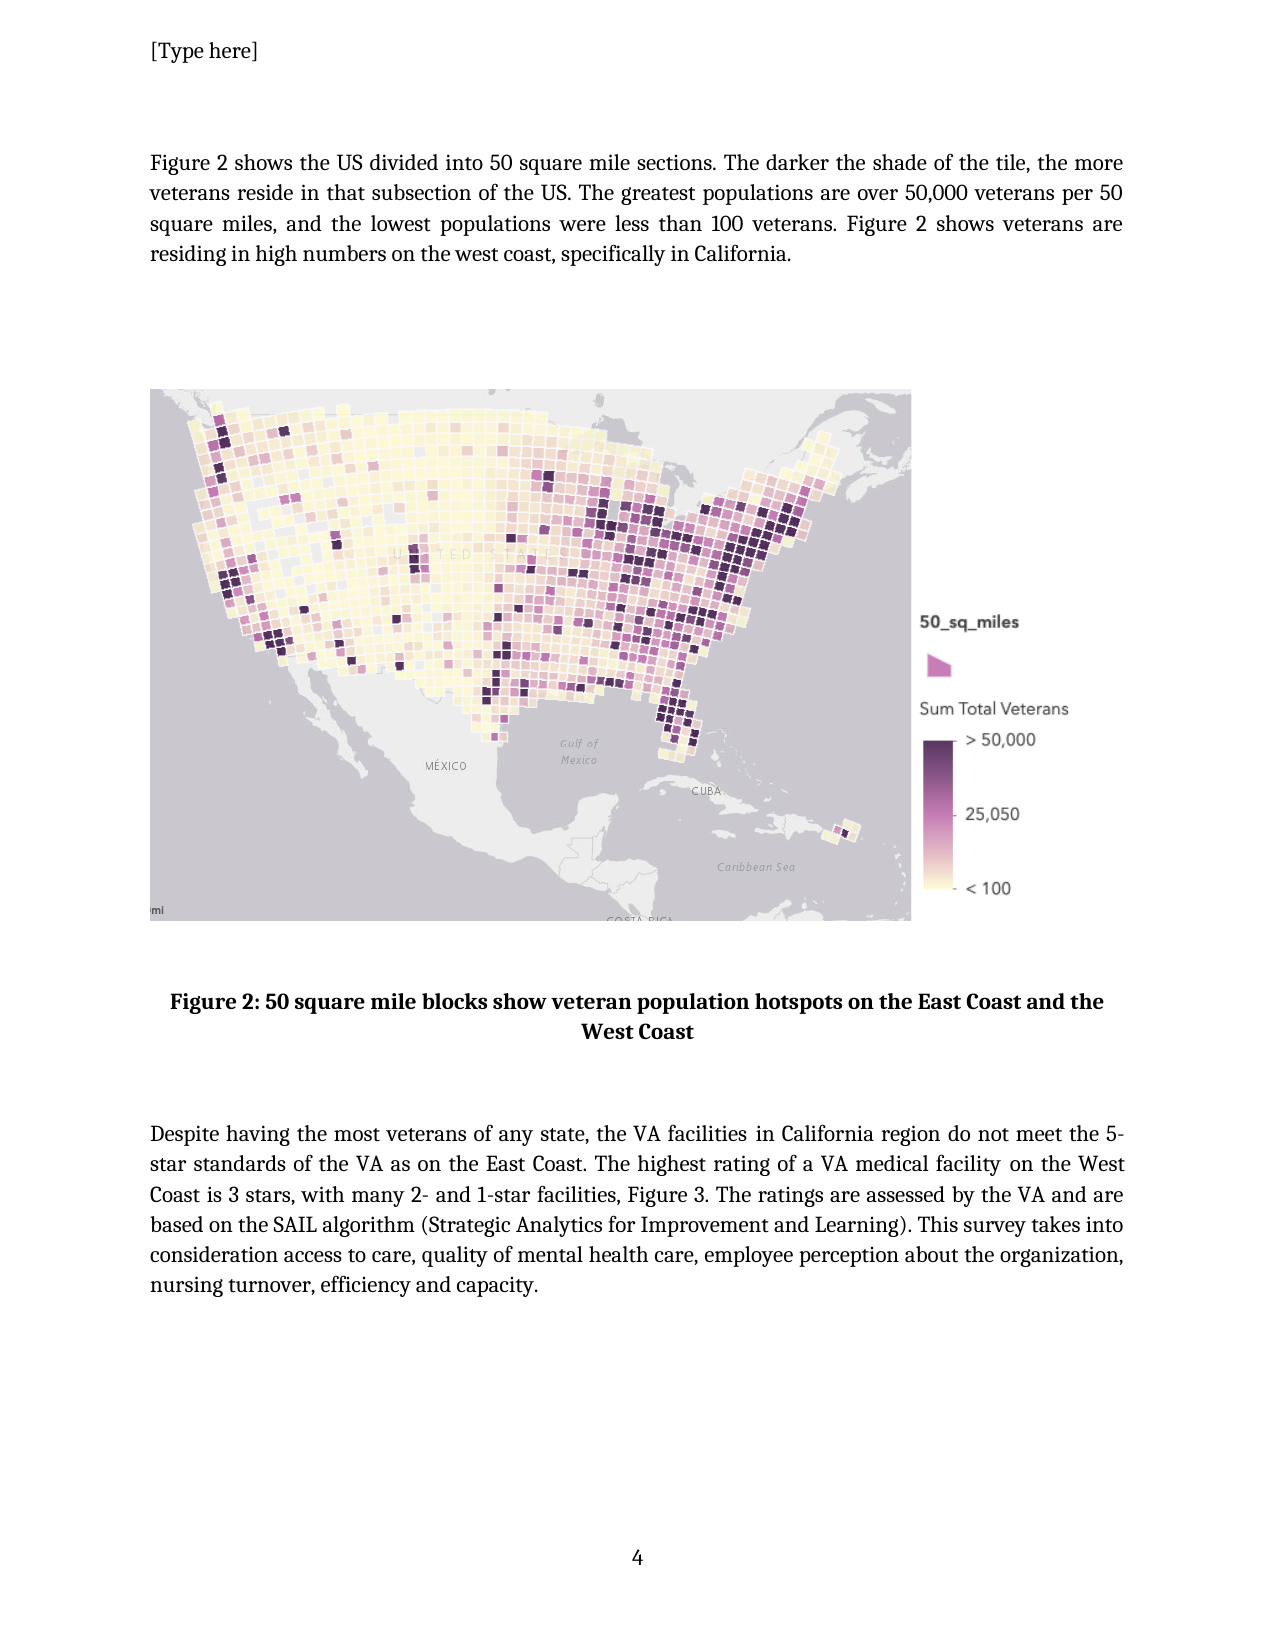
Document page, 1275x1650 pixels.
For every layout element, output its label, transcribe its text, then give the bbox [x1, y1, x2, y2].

picture [150, 389, 1119, 922]
text Figure 2 shows the US divided into 50 square mile sections. The darker the shade of the tile, the more veterans reside in that subsection of the US. The greatest populations are over 50,000 veterans per 50 square miles, and the lowest populations were less than 100 veterans. Figure 2 shows veterans are residing in high numbers on the west coast, specifically in California. [150, 150, 1125, 267]
text Despite having the most veterans of any state, the VA facilities in California region do not meet the 5-star standards of the VA as on the East Coast. The highest rating of a VA medical facility on the West Coast is 3 stars, with many 2- and 1-star facilities, Figure 3. The ratings are assessed by the VA and are based on the SAIL algorithm (Strategic Analytics for Improvement and Learning). This survey takes into consideration access to care, quality of mental health care, employee perception about the organization, nursing turnover, efficiency and capacity. [150, 1121, 1125, 1298]
text Figure 2: 50 square mile blocks show veteran population hotspots on the East Coast and the West Coast [150, 989, 1125, 1045]
